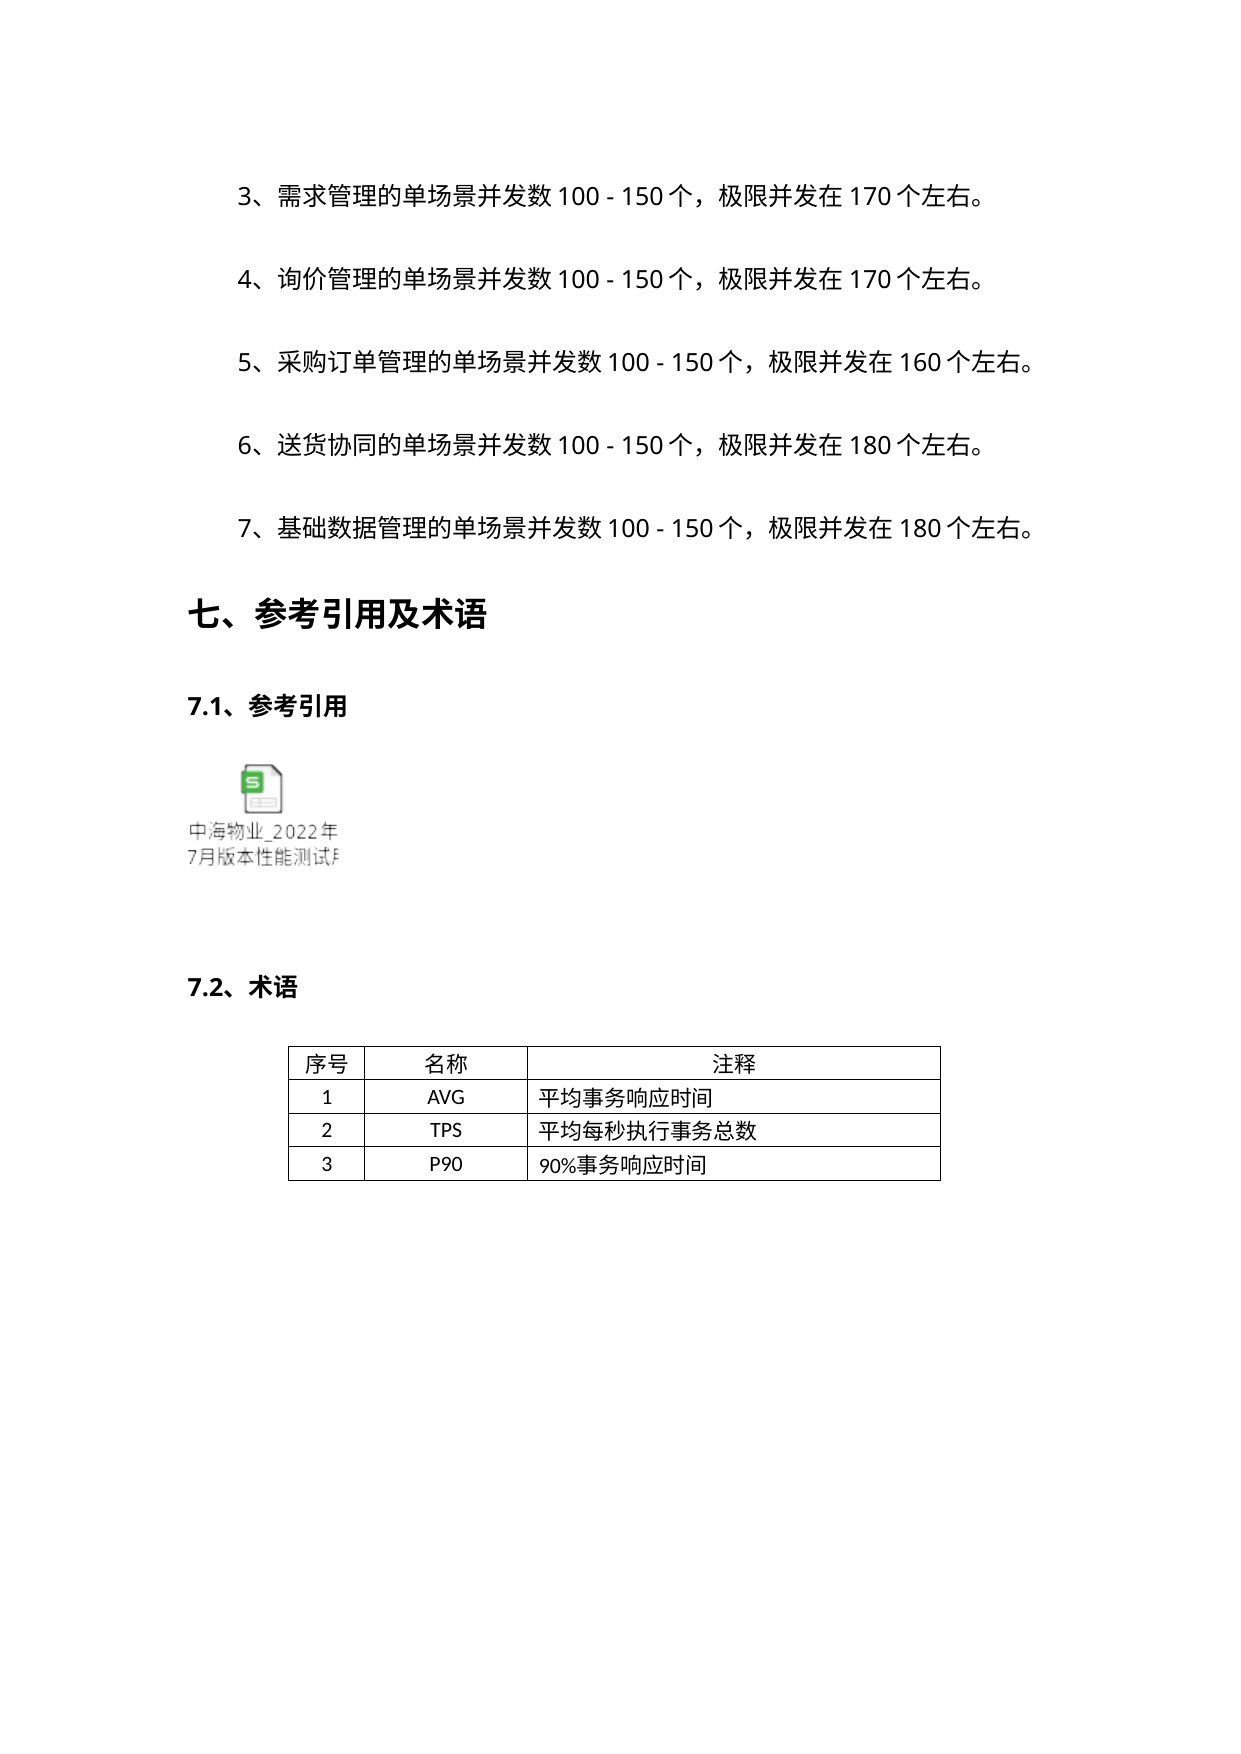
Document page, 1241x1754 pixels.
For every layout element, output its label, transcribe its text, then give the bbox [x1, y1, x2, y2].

table_header 名称 [365, 1047, 527, 1079]
table_cell 90%事务响应时间 [528, 1147, 940, 1180]
subtitle 7.2、术语 [187, 953, 1053, 1018]
table_cell 2 [289, 1114, 364, 1146]
table_cell 1 [289, 1080, 364, 1113]
subtitle 7.1、参考引用 [187, 672, 1053, 737]
list 询价管理的单场景并发数100 - 150个，极限并发在170个左右。 [187, 245, 1053, 310]
table_cell TPS [365, 1114, 527, 1146]
list 采购订单管理的单场景并发数100 - 150个，极限并发在160个左右。 [187, 328, 1053, 393]
table_cell AVG [365, 1080, 527, 1113]
list 基础数据管理的单场景并发数100 - 150个，极限并发在180个左右。 [187, 494, 1053, 559]
table_cell P90 [365, 1147, 527, 1180]
table_cell 平均每秒执行事务总数 [528, 1114, 940, 1146]
table_cell 平均事务响应时间 [528, 1080, 940, 1113]
list 需求管理的单场景并发数100 - 150个，极限并发在170个左右。 [187, 162, 1053, 227]
table_header 注释 [528, 1047, 940, 1079]
table_header 序号 [289, 1047, 364, 1079]
list 送货协同的单场景并发数100 - 150个，极限并发在180个左右。 [187, 411, 1053, 476]
title 参考引用及术语 [187, 580, 1053, 645]
table_cell 3 [289, 1147, 364, 1180]
